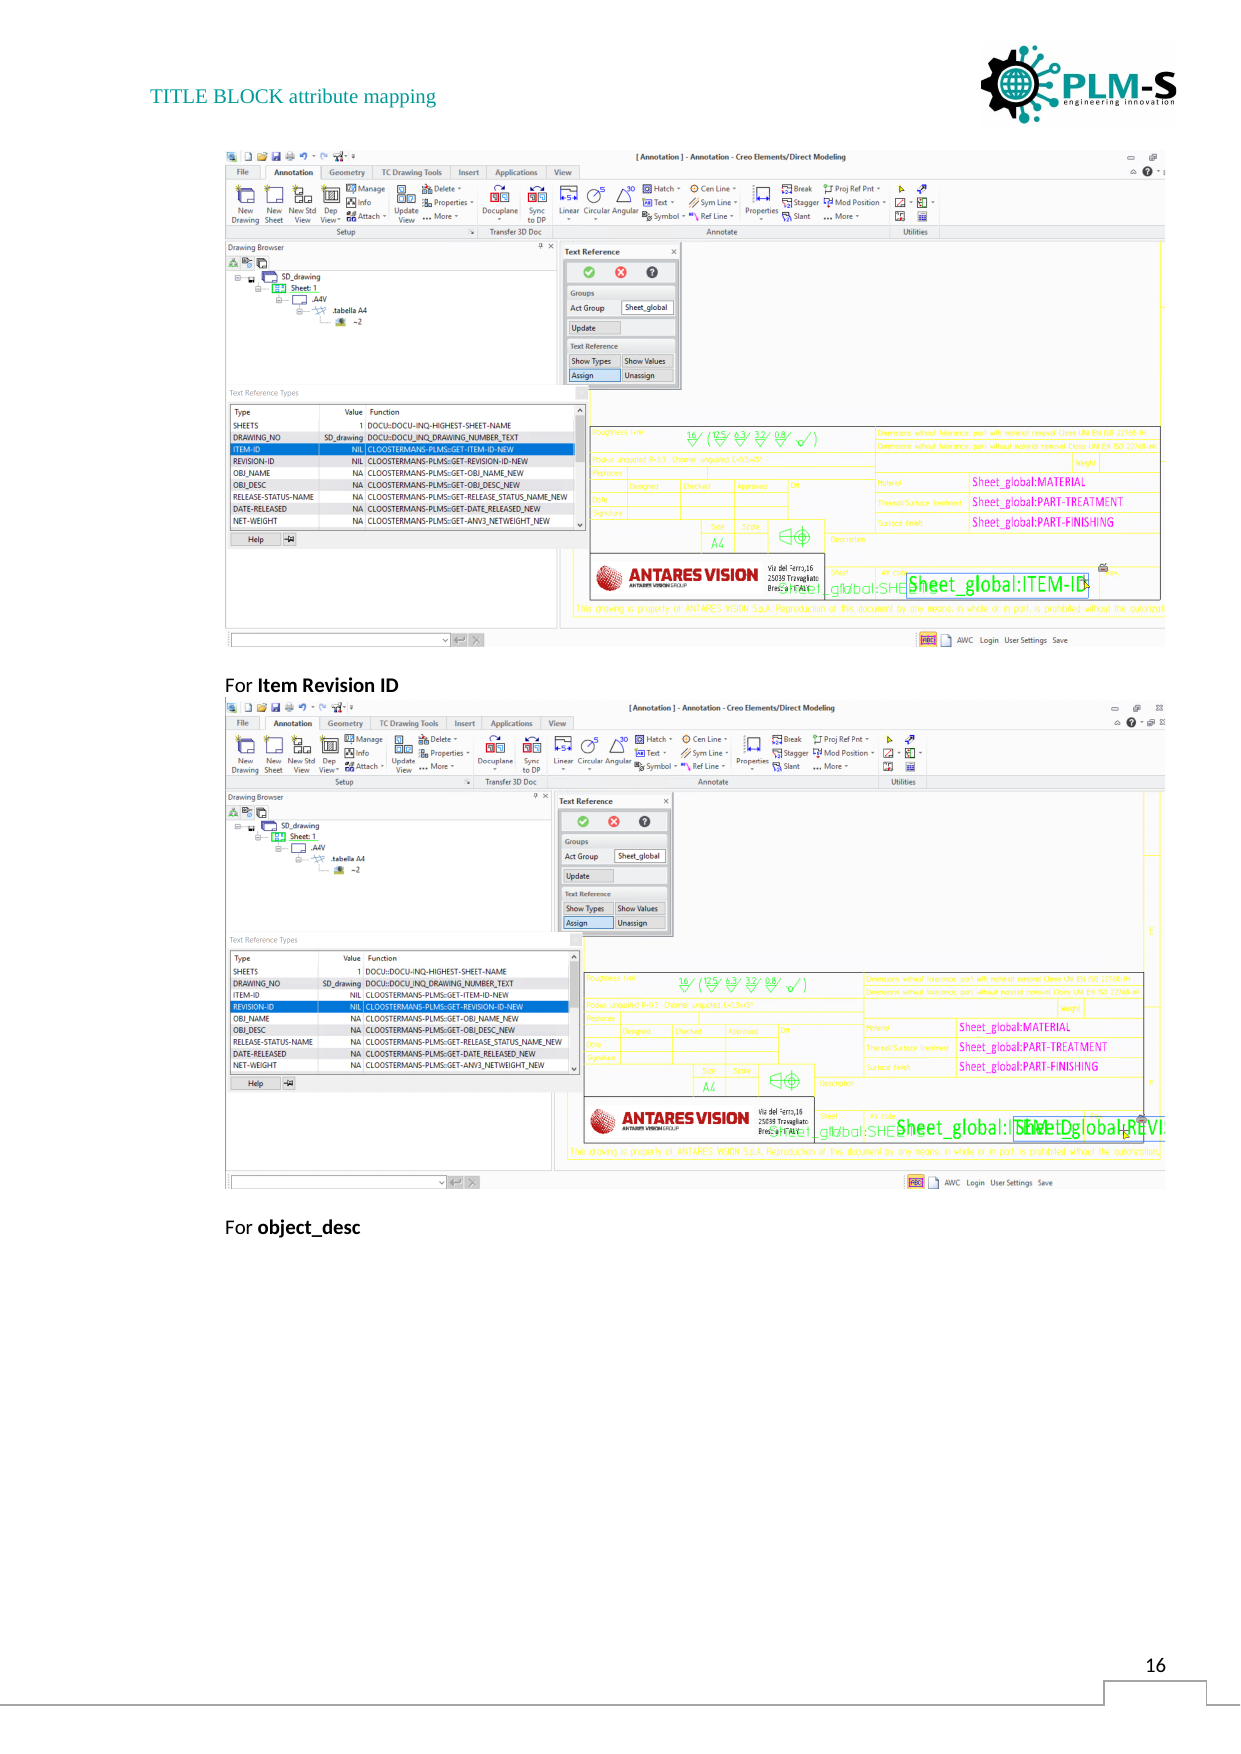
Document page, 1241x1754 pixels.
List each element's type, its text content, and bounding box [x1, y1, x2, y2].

list For object_desc [225, 1214, 1090, 1240]
list For Item Revision ID [225, 672, 1090, 697]
picture [225, 697, 1166, 1189]
picture [225, 150, 1166, 647]
picture [980, 42, 1177, 127]
